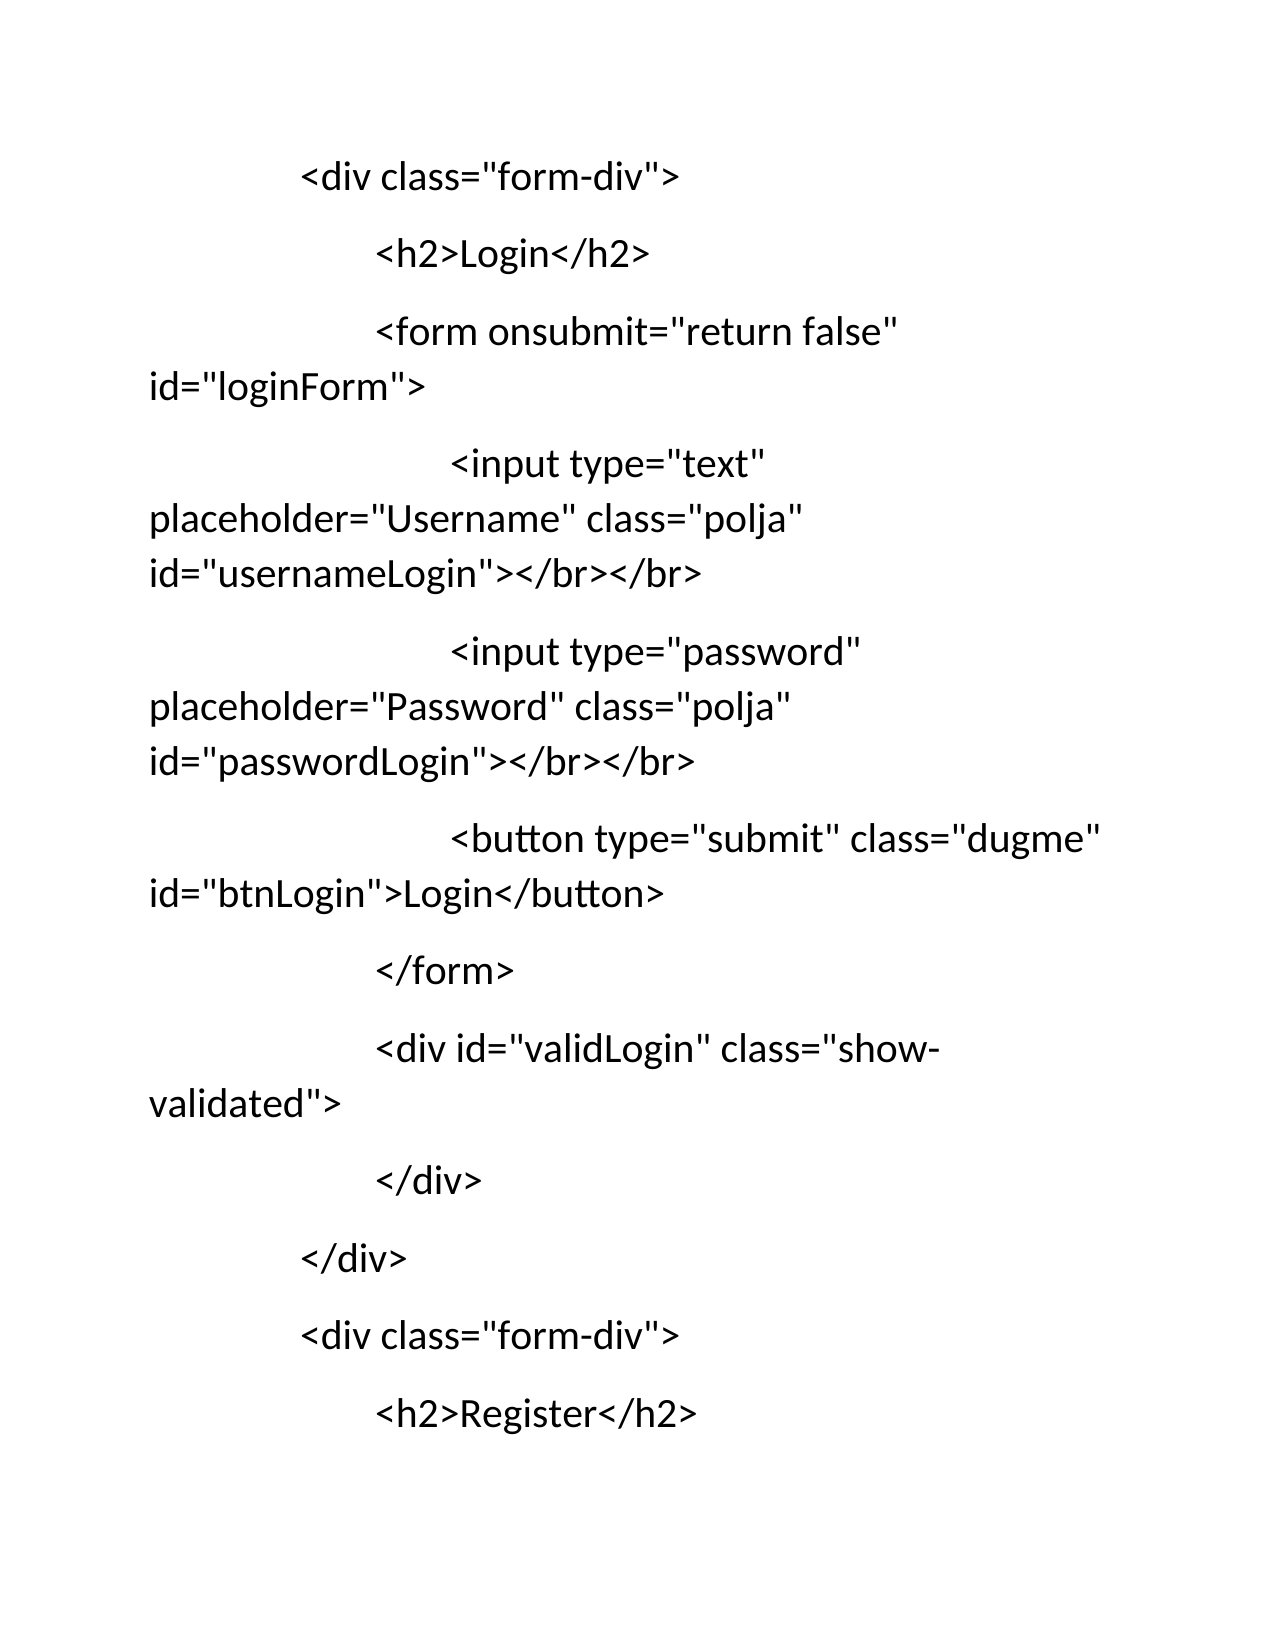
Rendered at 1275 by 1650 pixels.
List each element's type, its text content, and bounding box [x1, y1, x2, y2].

text <h2>Login</h2> [148, 227, 1124, 278]
text <div class="form-div"> [148, 150, 1124, 201]
text <h2>Register</h2> [148, 1387, 1124, 1438]
text </div> [148, 1154, 1124, 1205]
text <div class="form-div"> [148, 1309, 1124, 1360]
text </form> [148, 944, 1124, 995]
text </div> [148, 1232, 1124, 1283]
text <div id="validLogin" class="show-validated"> [148, 1022, 1124, 1128]
text <input type="password" placeholder="Password" class="polja" id="passwordLogin"></br></br> [148, 625, 1124, 785]
text <input type="text" placeholder="Username" class="polja" id="usernameLogin"></br></br> [148, 437, 1124, 598]
text <form onsubmit="return false" id="loginForm"> [148, 305, 1124, 411]
text <button type="submit" class="dugme" id="btnLogin">Login</button> [148, 812, 1124, 918]
